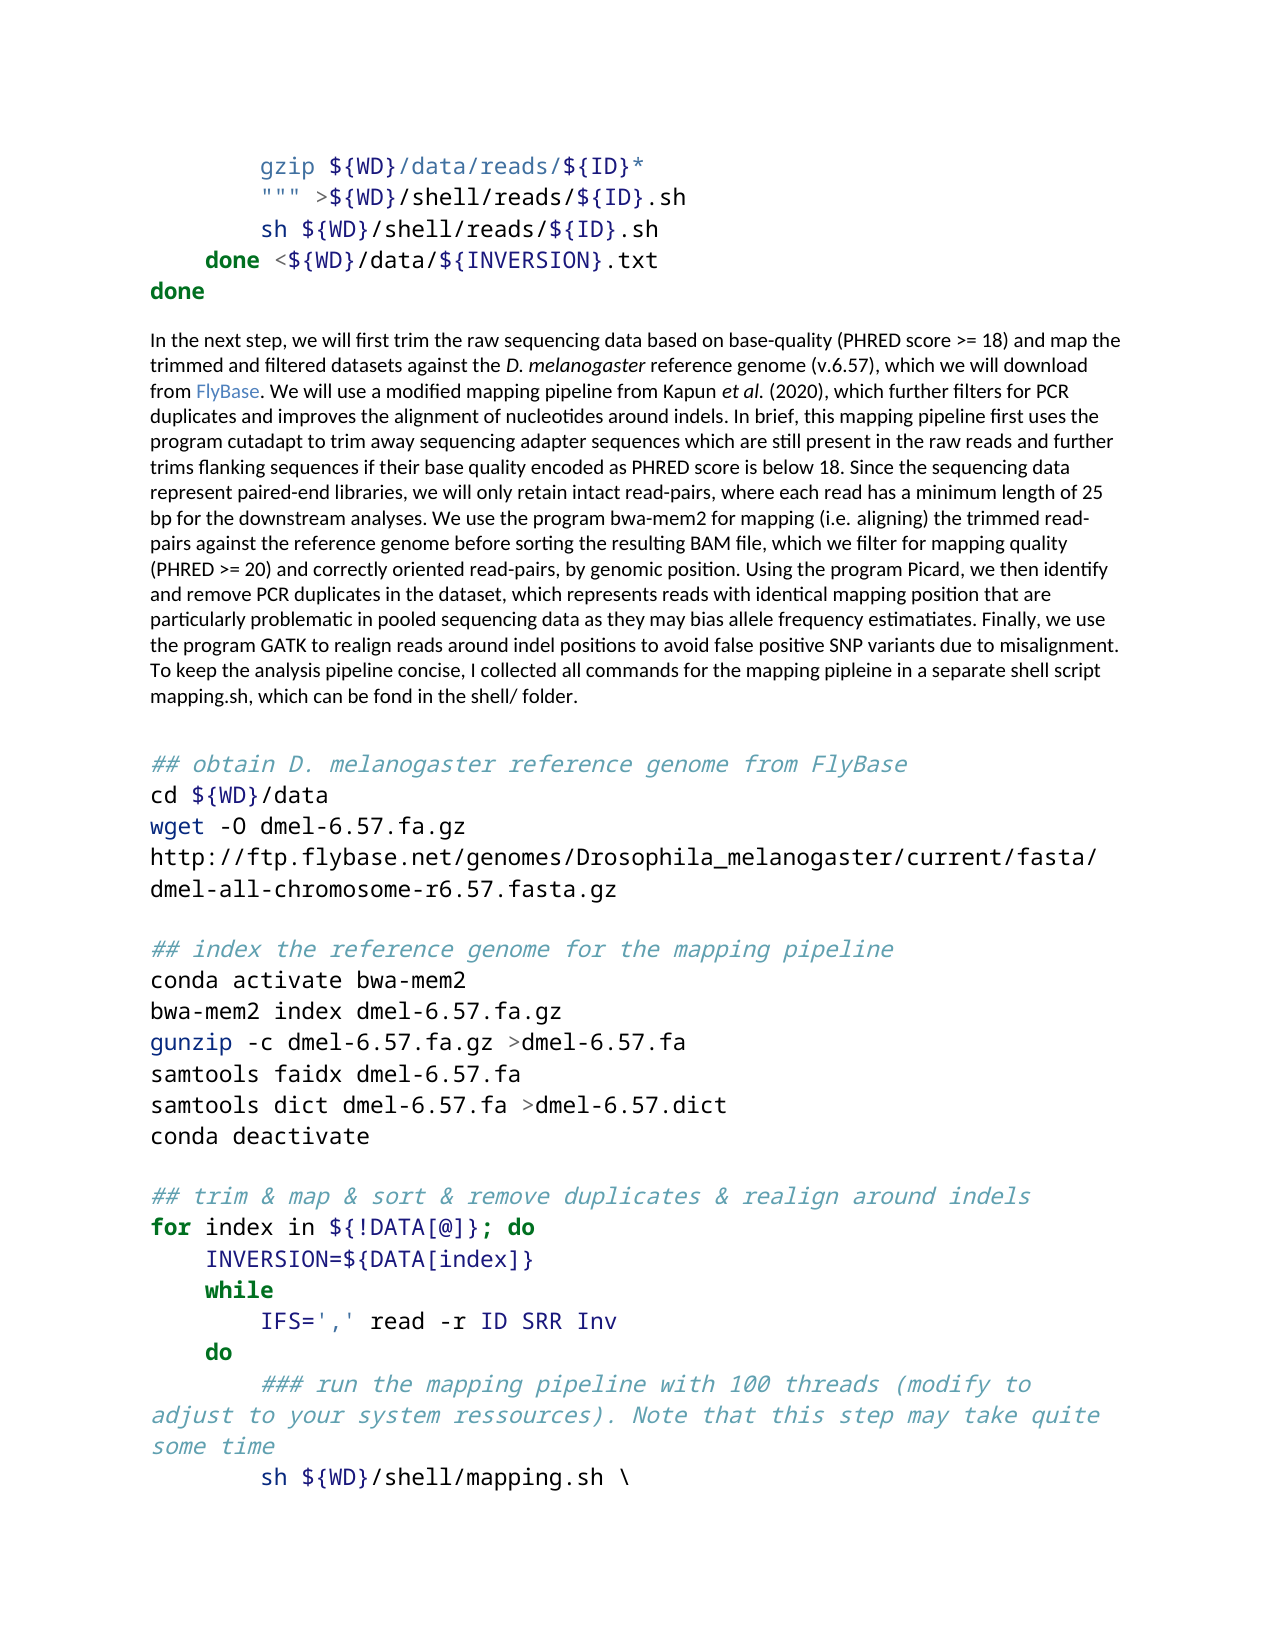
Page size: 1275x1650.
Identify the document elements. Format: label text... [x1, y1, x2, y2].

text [150, 150, 1125, 306]
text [150, 719, 1125, 1492]
text In the next step, we will first trim the raw sequencing data based on base-quality (PHRED score >= 18) and map the trimmed and filtered datasets against the D. melanogaster reference genome (v.6.57), which we will download from FlyBase. We will use a modified mapping pipeline from Kapun et al. (2020), which further filters for PCR duplicates and improves the alignment of nucleotides around indels. In brief, this mapping pipeline first uses the program cutadapt to trim away sequencing adapter sequences which are still present in the raw reads and further trims flanking sequences if their base quality encoded as PHRED score is below 18. Since the sequencing data represent paired-end libraries, we will only retain intact read-pairs, where each read has a minimum length of 25 bp for the downstream analyses. We use the program bwa-mem2 for mapping (i.e. aligning) the trimmed read-pairs against the reference genome before sorting the resulting BAM file, which we filter for mapping quality (PHRED >= 20) and correctly oriented read-pairs, by genomic position. Using the program Picard, we then identify and remove PCR duplicates in the dataset, which represents reads with identical mapping position that are particularly problematic in pooled sequencing data as they may bias allele frequency estimatiates. Finally, we use the program GATK to realign reads around indel positions to avoid false positive SNP variants due to misalignment. To keep the analysis pipeline concise, I collected all commands for the mapping pipleine in a separate shell script mapping.sh, which can be fond in the shell/ folder. [150, 327, 1125, 708]
